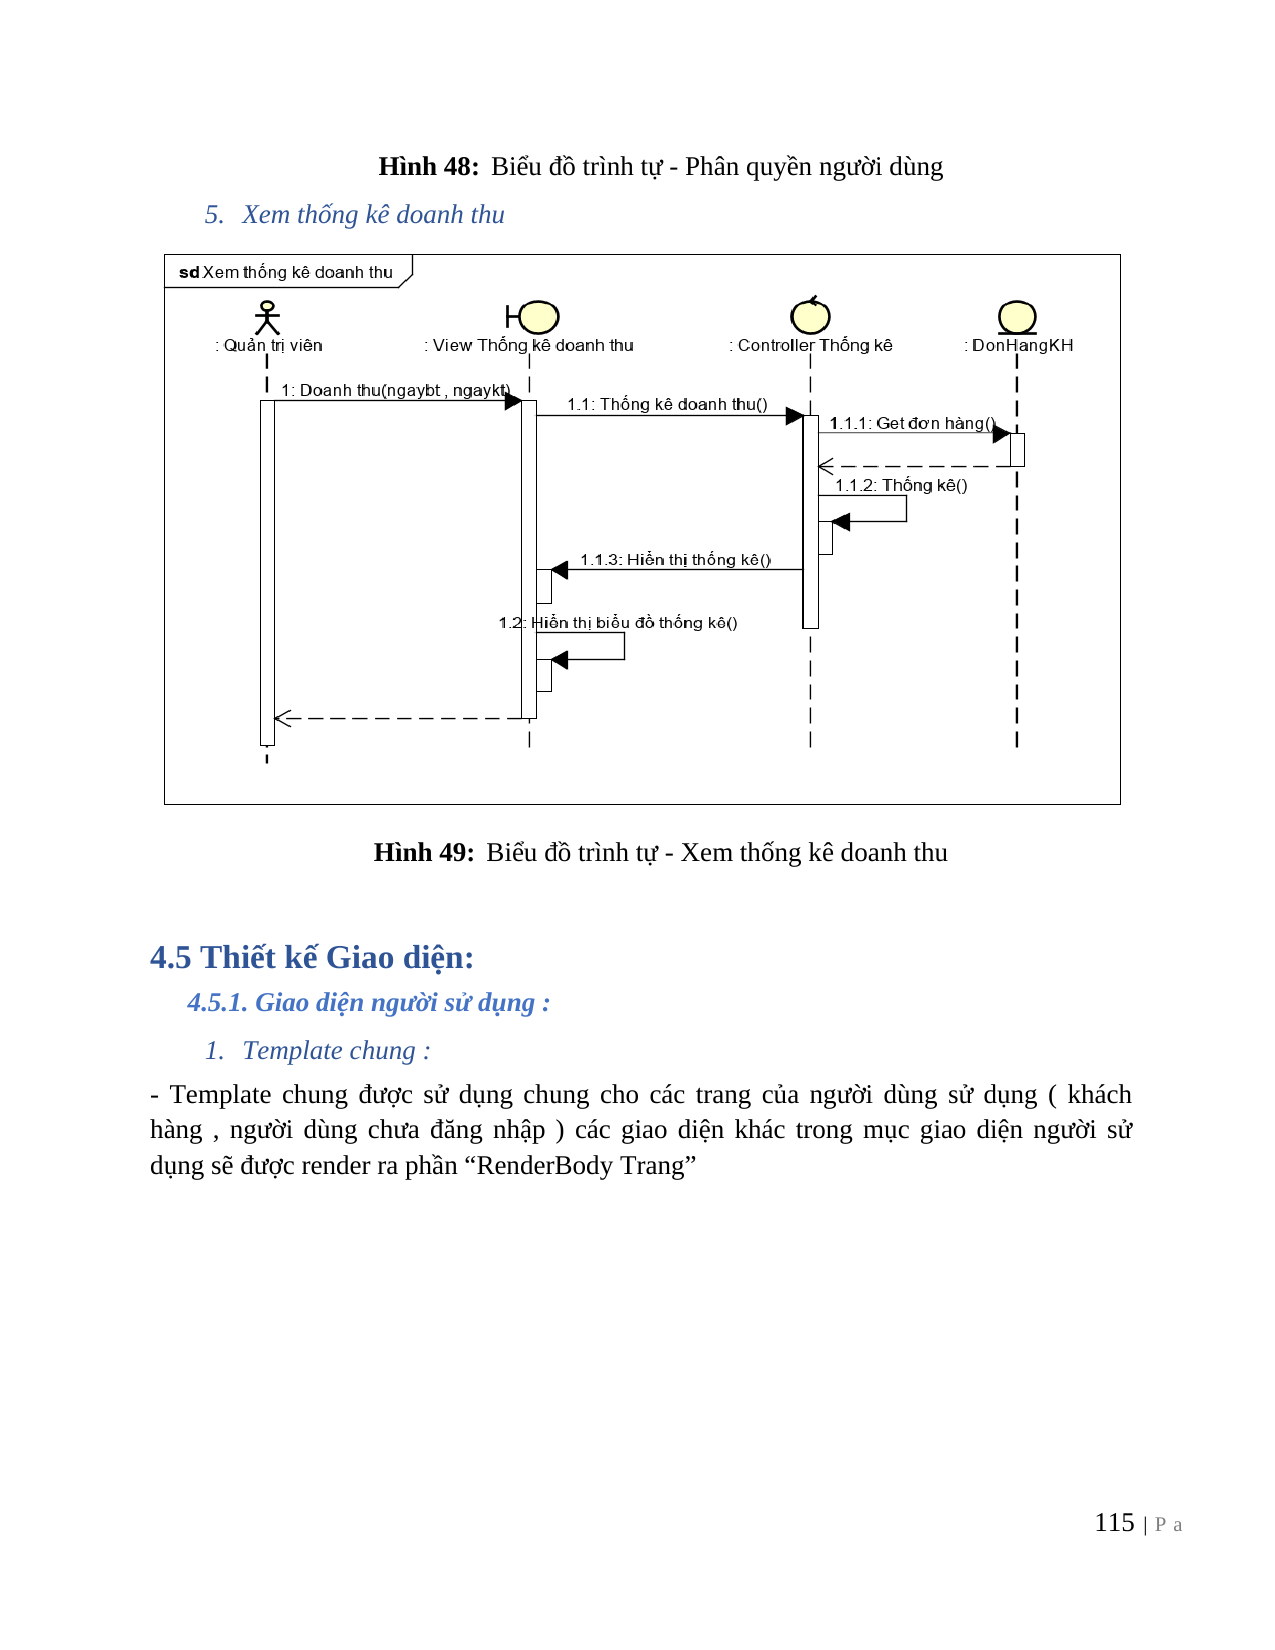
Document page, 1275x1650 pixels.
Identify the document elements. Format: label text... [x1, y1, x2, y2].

subtitle Xem thống kê doanh thu [204, 198, 1134, 229]
subtitle Biểu đồ trình tự - Xem thống kê doanh thu [187, 837, 1134, 868]
subtitle Template chung : [204, 1034, 1134, 1065]
subtitle 4.5 Thiết kế Giao diện: [150, 937, 1134, 976]
picture [150, 241, 1135, 816]
text - Template chung được sử dụng chung cho các trang của người dùng sử dụng ( khách hàng , người dùng chưa đăng nhập ) các giao diện khác trong mục giao diện người sử dụng sẽ được render ra phần “RenderBody Trang” [150, 1078, 1134, 1181]
subtitle 4.5.1. Giao diện người sử dụng : [187, 986, 1134, 1018]
subtitle Biểu đồ trình tự - Phân quyền người dùng [187, 150, 1134, 181]
